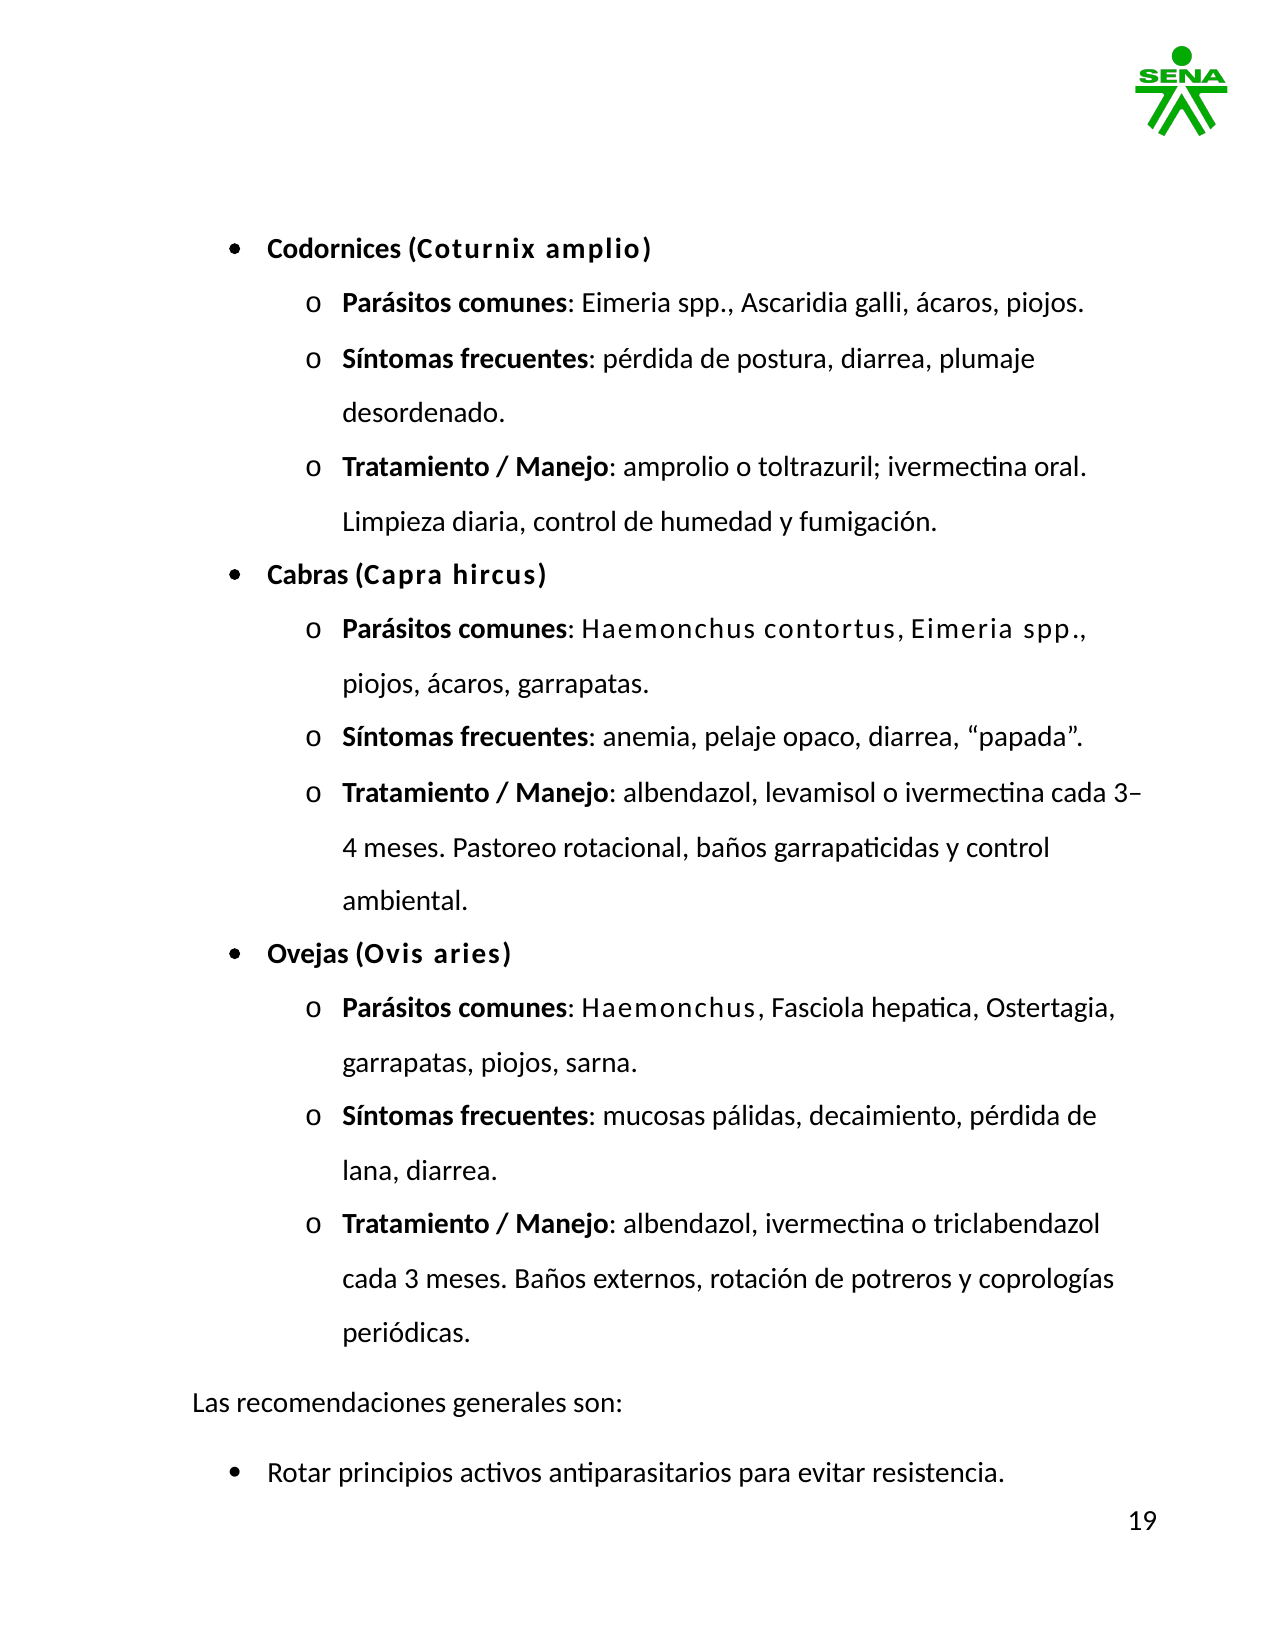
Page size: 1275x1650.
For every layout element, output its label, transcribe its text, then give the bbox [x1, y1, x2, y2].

list Síntomas frecuentes: pérdida de postura, diarrea, plumaje desordenado. [304, 340, 1157, 430]
picture [1135, 46, 1228, 136]
list Síntomas frecuentes: anemia, pelaje opaco, diarrea, “papada”. [304, 718, 1157, 755]
list Tratamiento / Manejo: albendazol, ivermectina o triclabendazol cada 3 meses. Baños externos, rotación de potreros y coprologías periódicas. [304, 1206, 1157, 1349]
list Codornices (Coturnix amplio) [229, 231, 1157, 266]
list Tratamiento / Manejo: albendazol, levamisol o ivermectina cada 3–4 meses. Pastoreo rotacional, baños garrapaticidas y control ambiental. [304, 774, 1157, 918]
list Rotar principios activos antiparasitarios para evitar resistencia. [229, 1454, 1157, 1490]
text Las recomendaciones generales son: [118, 1384, 1157, 1420]
list Síntomas frecuentes: mucosas pálidas, decaimiento, pérdida de lana, diarrea. [304, 1097, 1157, 1188]
list Cabras (Capra hircus) [229, 556, 1157, 592]
list Ovejas (Ovis aries) [229, 936, 1157, 971]
list Tratamiento / Manejo: amprolio o toltrazuril; ivermectina oral. Limpieza diaria, control de humedad y fumigación. [304, 448, 1157, 538]
list Parásitos comunes: Haemonchus contortus, Eimeria spp., piojos, ácaros, garrapatas. [304, 610, 1157, 700]
list Parásitos comunes: Eimeria spp., Ascaridia galli, ácaros, piojos. [304, 284, 1157, 321]
list Parásitos comunes: Haemonchus, Fasciola hepatica, Ostertagia, garrapatas, piojos, sarna. [304, 989, 1157, 1079]
